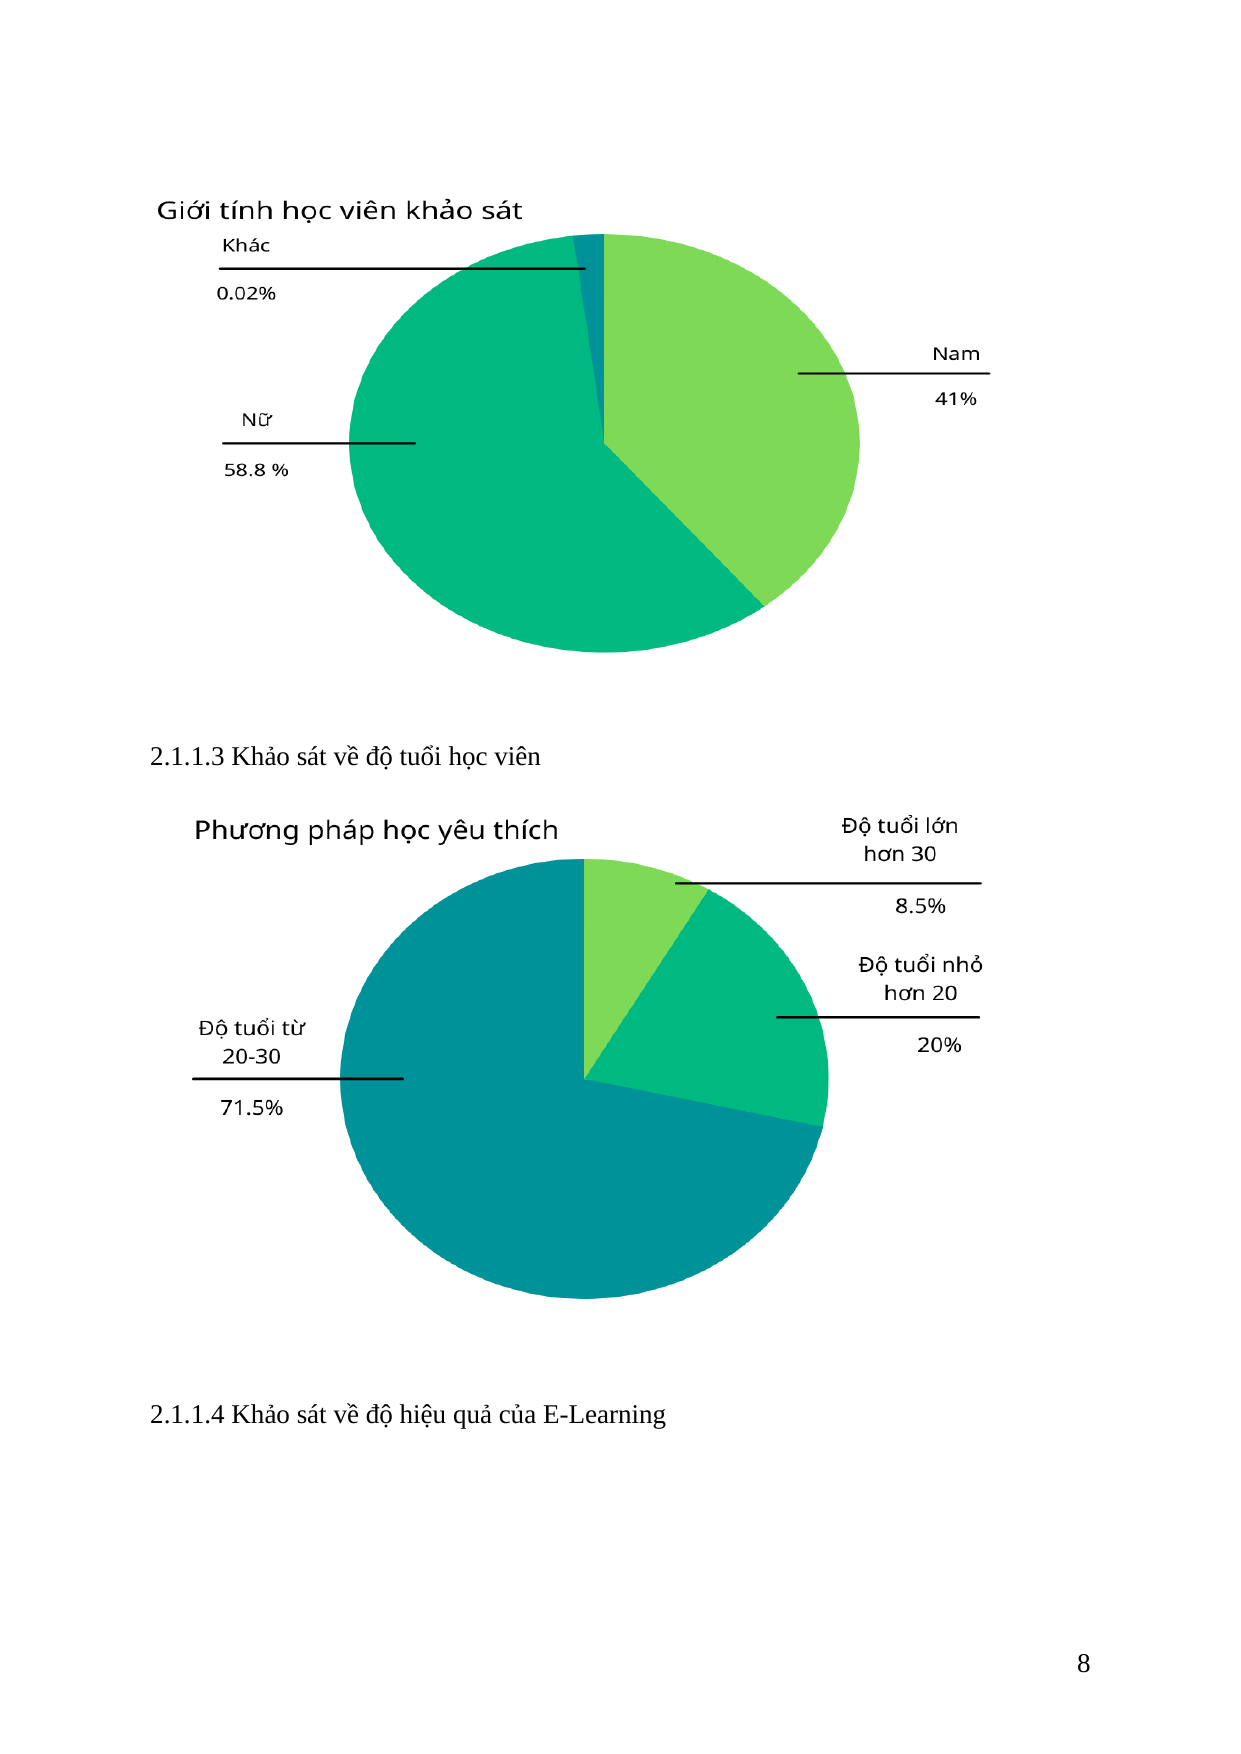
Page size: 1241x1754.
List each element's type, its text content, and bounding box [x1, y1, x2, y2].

text 2.1.1.3 Khảo sát về độ tuổi học viên [150, 737, 1090, 775]
picture [150, 785, 1018, 1372]
text 2.1.1.4 Khảo sát về độ hiệu quả của E-Learning [150, 1395, 1090, 1433]
picture [150, 164, 1058, 722]
